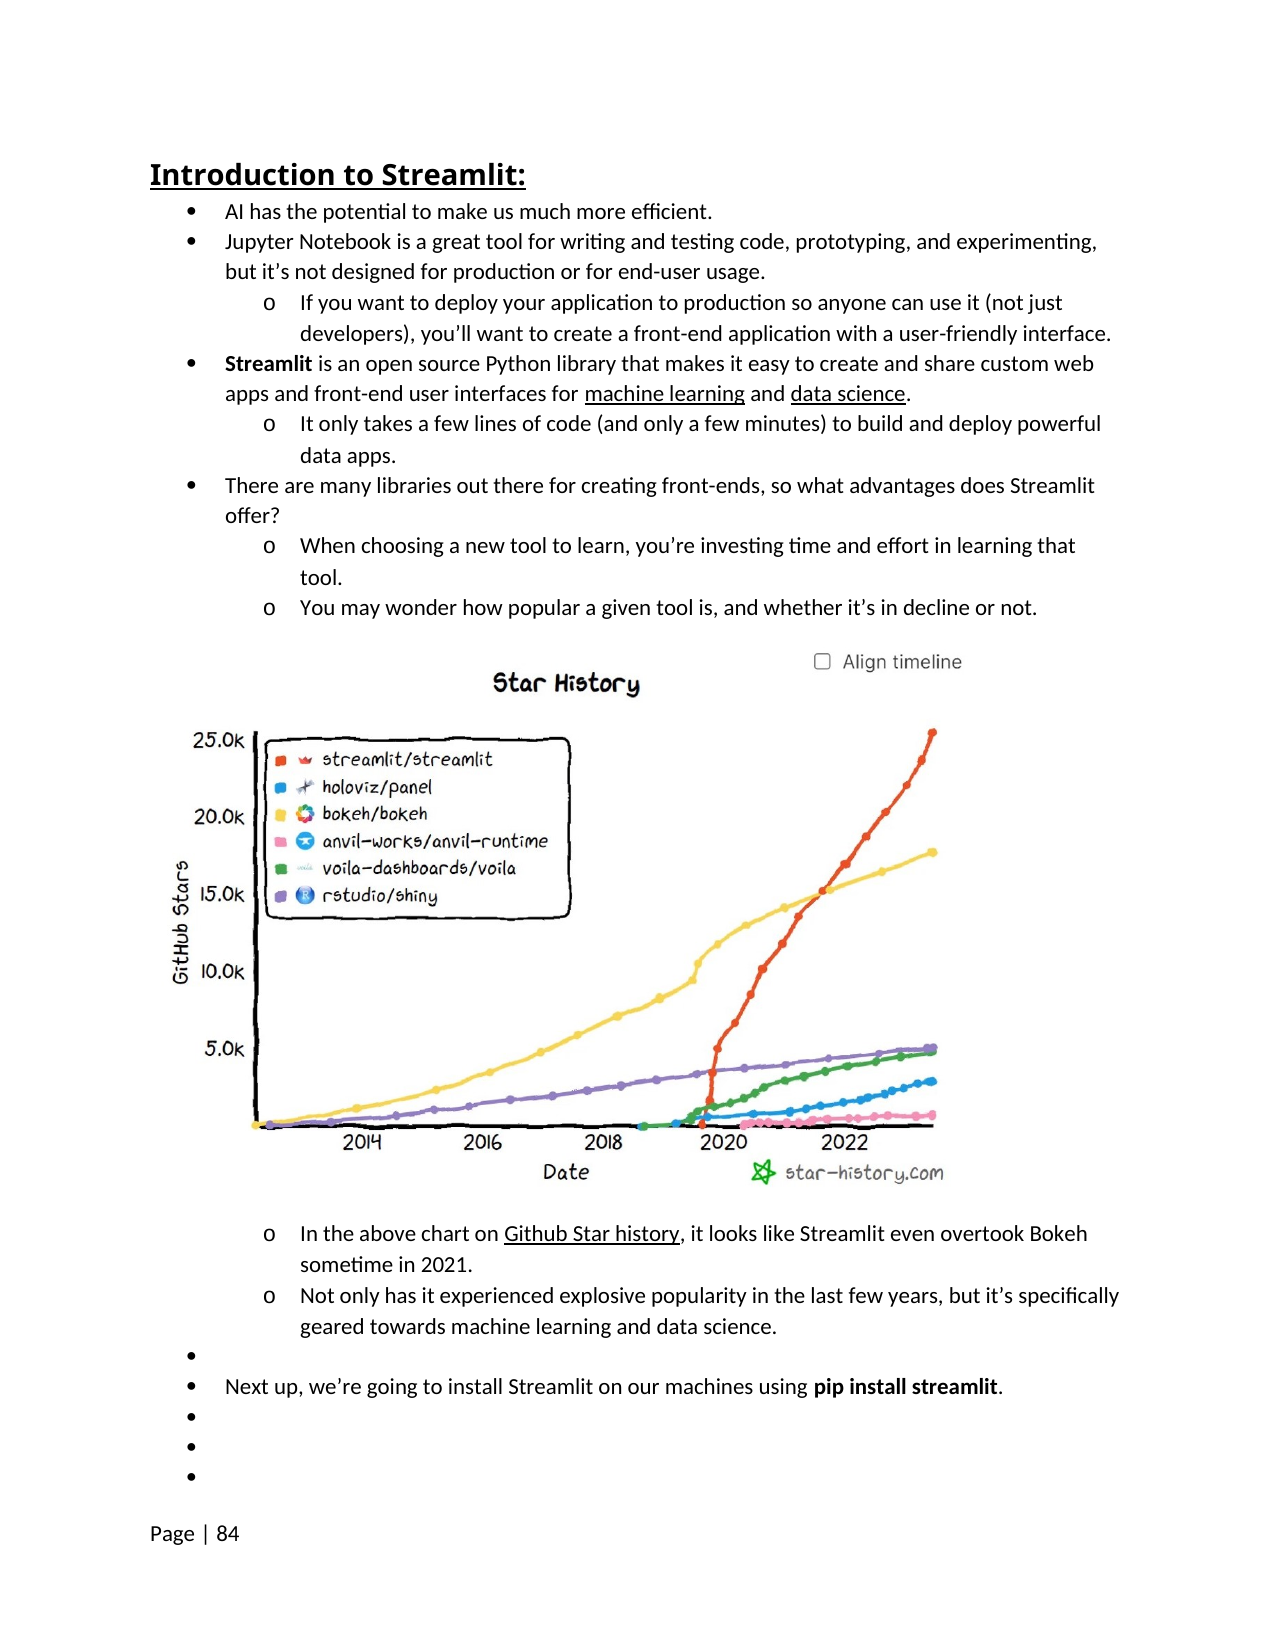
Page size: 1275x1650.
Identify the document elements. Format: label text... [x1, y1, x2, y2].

picture [150, 641, 1125, 1201]
list It only takes a few lines of code (and only a few minutes) to build and deploy powerful data apps. [262, 409, 1125, 469]
list AI has the potential to make us much more efficient. [187, 197, 1125, 225]
list There are many libraries out there for creating front-ends, so what advantages does Streamlit offer? [187, 471, 1125, 529]
subtitle Introduction to Streamlit: [150, 154, 1125, 194]
list Streamlit is an open source Python library that makes it easy to create and share custom web apps and front-end user interfaces for machine learning and data science. [187, 349, 1125, 407]
list When choosing a new tool to learn, you’re investing time and effort in learning that tool. [262, 532, 1125, 591]
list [187, 1372, 1125, 1401]
list If you want to deploy your application to production so anyone can use it (not just developers), you’ll want to create a front-end application with a user-friendly interface. [262, 288, 1125, 347]
list Not only has it experienced explosive popularity in the last few years, but it’s specifically geared towards machine learning and data science. [262, 1281, 1125, 1340]
list Jupyter Notebook is a great tool for writing and testing code, prototyping, and experimenting, but it’s not designed for production or for end-user usage. [187, 227, 1125, 285]
list In the above chart on Github Star history, it looks like Streamlit even overtook Bokeh sometime in 2021. [262, 1219, 1125, 1278]
list You may wonder how popular a given tool is, and whether it’s in decline or not. [262, 593, 1125, 622]
